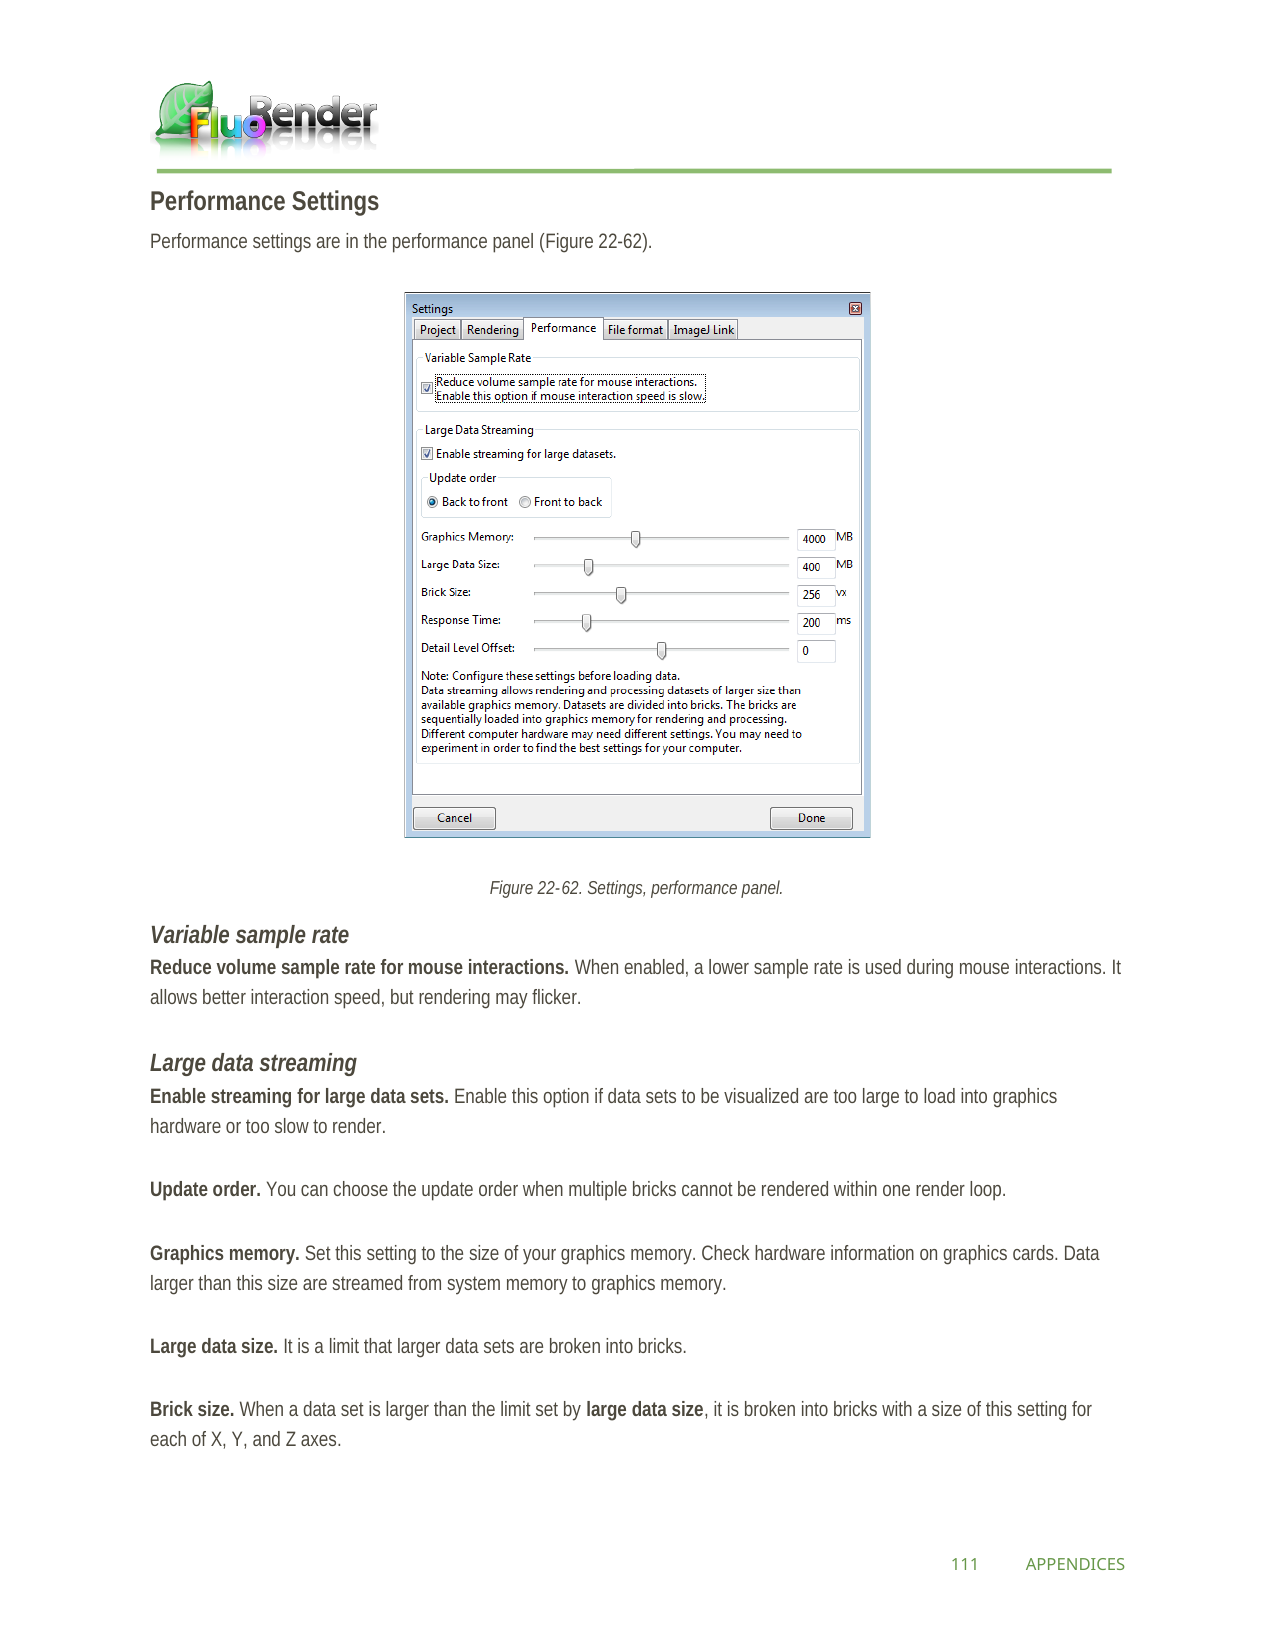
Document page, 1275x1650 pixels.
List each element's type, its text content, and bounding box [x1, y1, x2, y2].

text Graphics memory. Set this setting to the size of your graphics memory. Check hardware information on graphics cards. Data larger than this size are streamed from system memory to graphics memory. [150, 1241, 1125, 1294]
picture [150, 75, 379, 162]
subtitle Variable sample rate [150, 919, 1125, 948]
subtitle Performance Settings [150, 185, 1125, 216]
picture [404, 292, 871, 838]
subtitle Large data streaming [150, 1048, 1125, 1077]
text Reduce volume sample rate for mouse interactions. When enabled, a lower sample rate is used during mouse interactions. It allows better interaction speed, but rendering may flicker. [150, 955, 1125, 1009]
text Enable streaming for large data sets. Enable this option if data sets to be visualized are too large to load into graphics hardware or too slow to render. [150, 1084, 1125, 1138]
text Update order. You can choose the update order when multiple bricks cannot be rendered within one render loop. [150, 1177, 1125, 1201]
text Large data size. It is a limit that larger data sets are broken into bricks. [150, 1334, 1125, 1358]
text Brick size. When a data set is larger than the limit set by large data size, it is broken into bricks with a size of this setting for each of X, Y, and Z axes. [150, 1397, 1125, 1451]
